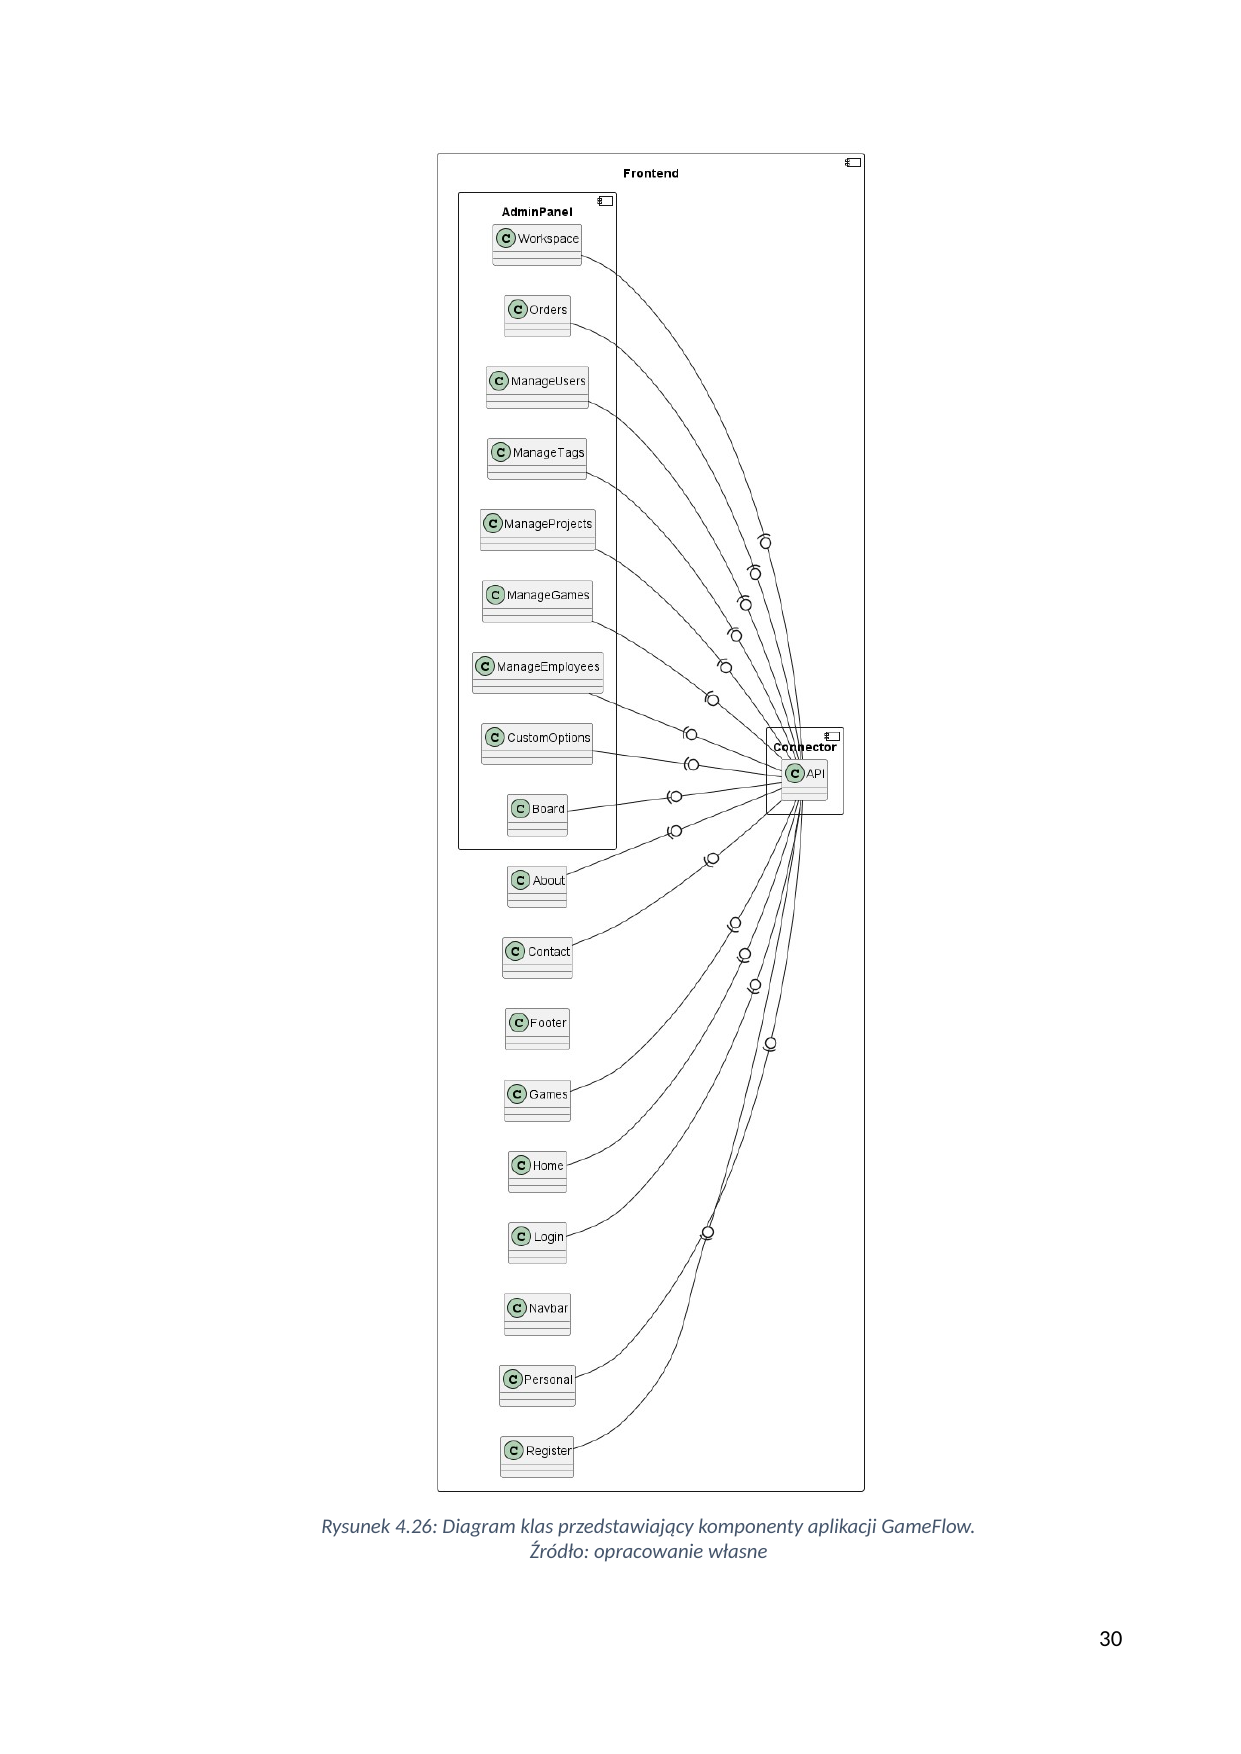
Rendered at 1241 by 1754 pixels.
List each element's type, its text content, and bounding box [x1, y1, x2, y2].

text Źródło: opracowanie własne [177, 1538, 1122, 1564]
picture [431, 147, 868, 1495]
